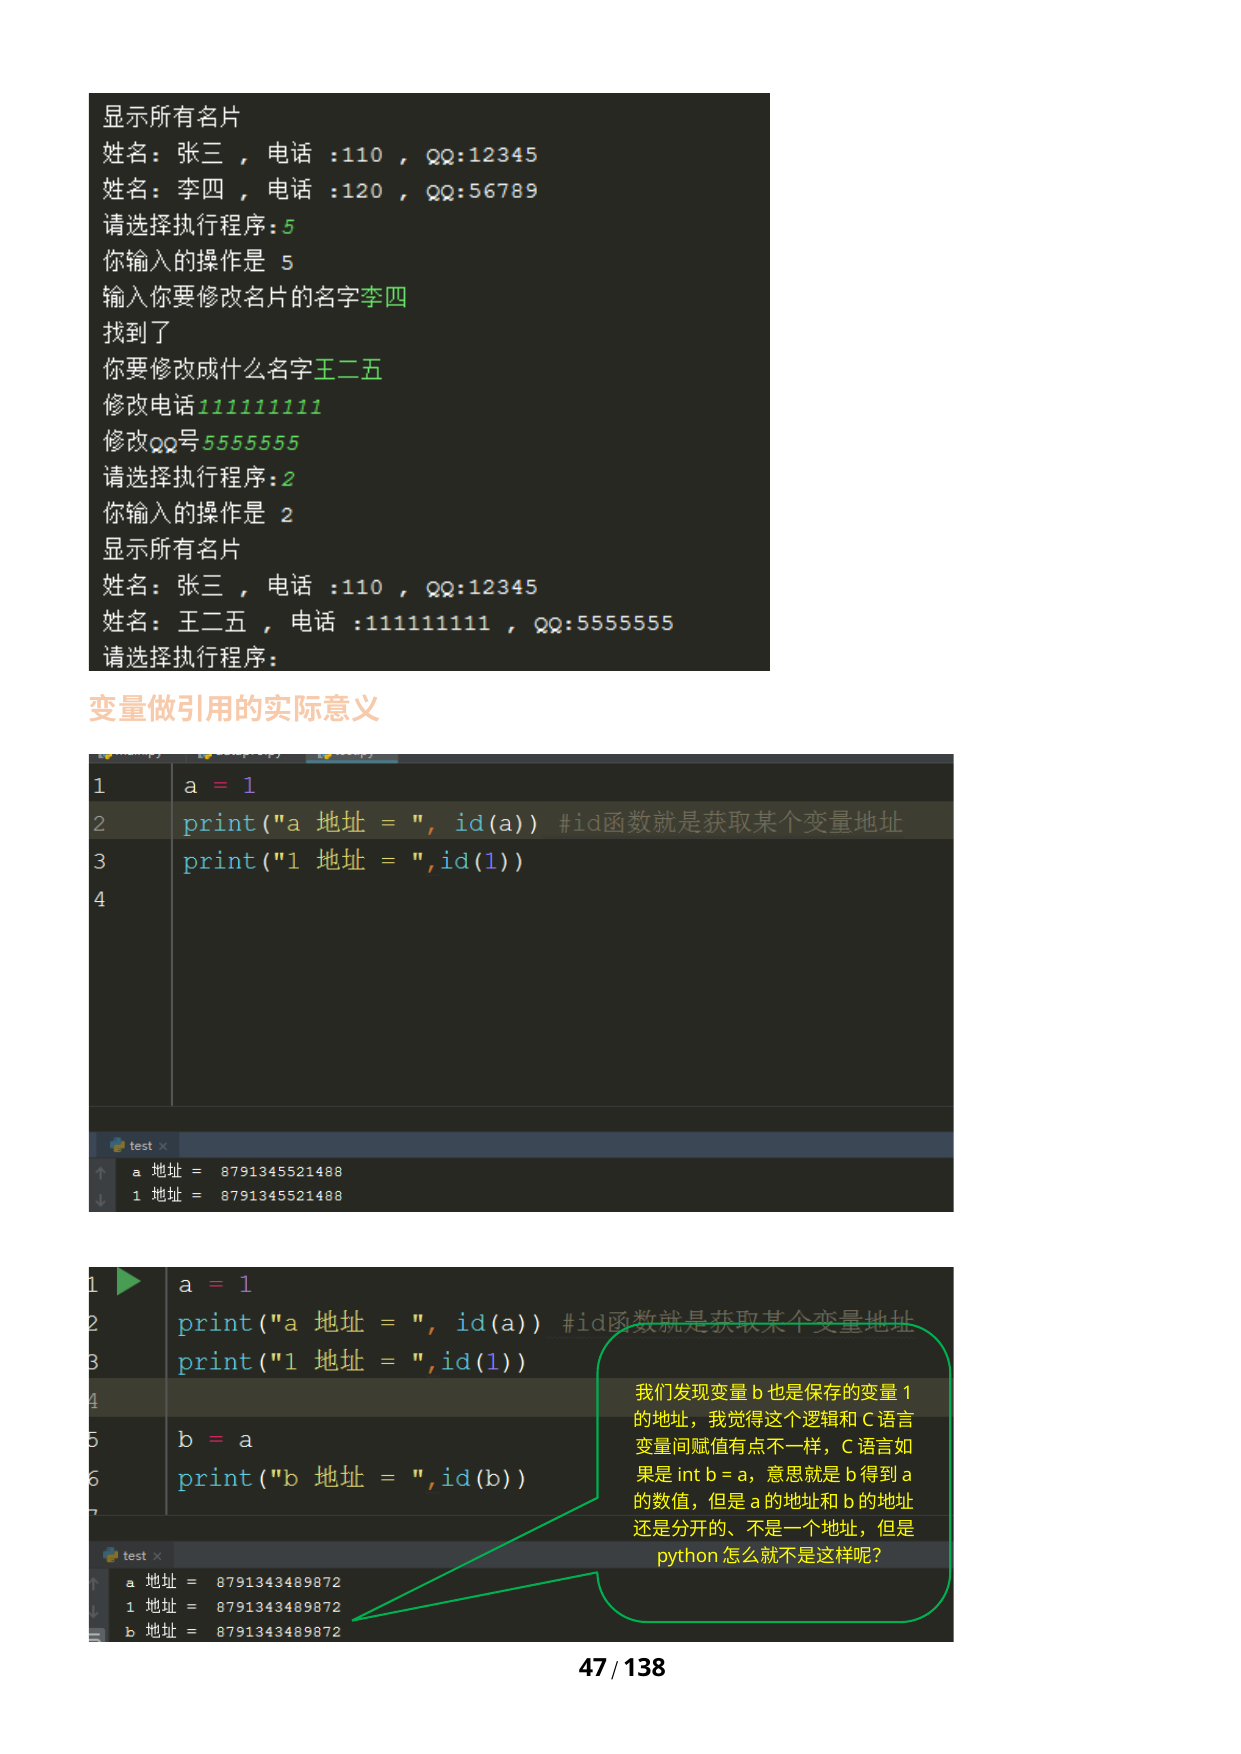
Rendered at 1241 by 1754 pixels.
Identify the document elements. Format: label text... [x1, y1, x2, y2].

text 变量做引用的实际意义 [89, 674, 1152, 739]
picture [88, 93, 770, 671]
picture [88, 754, 954, 1212]
picture [88, 1267, 954, 1642]
